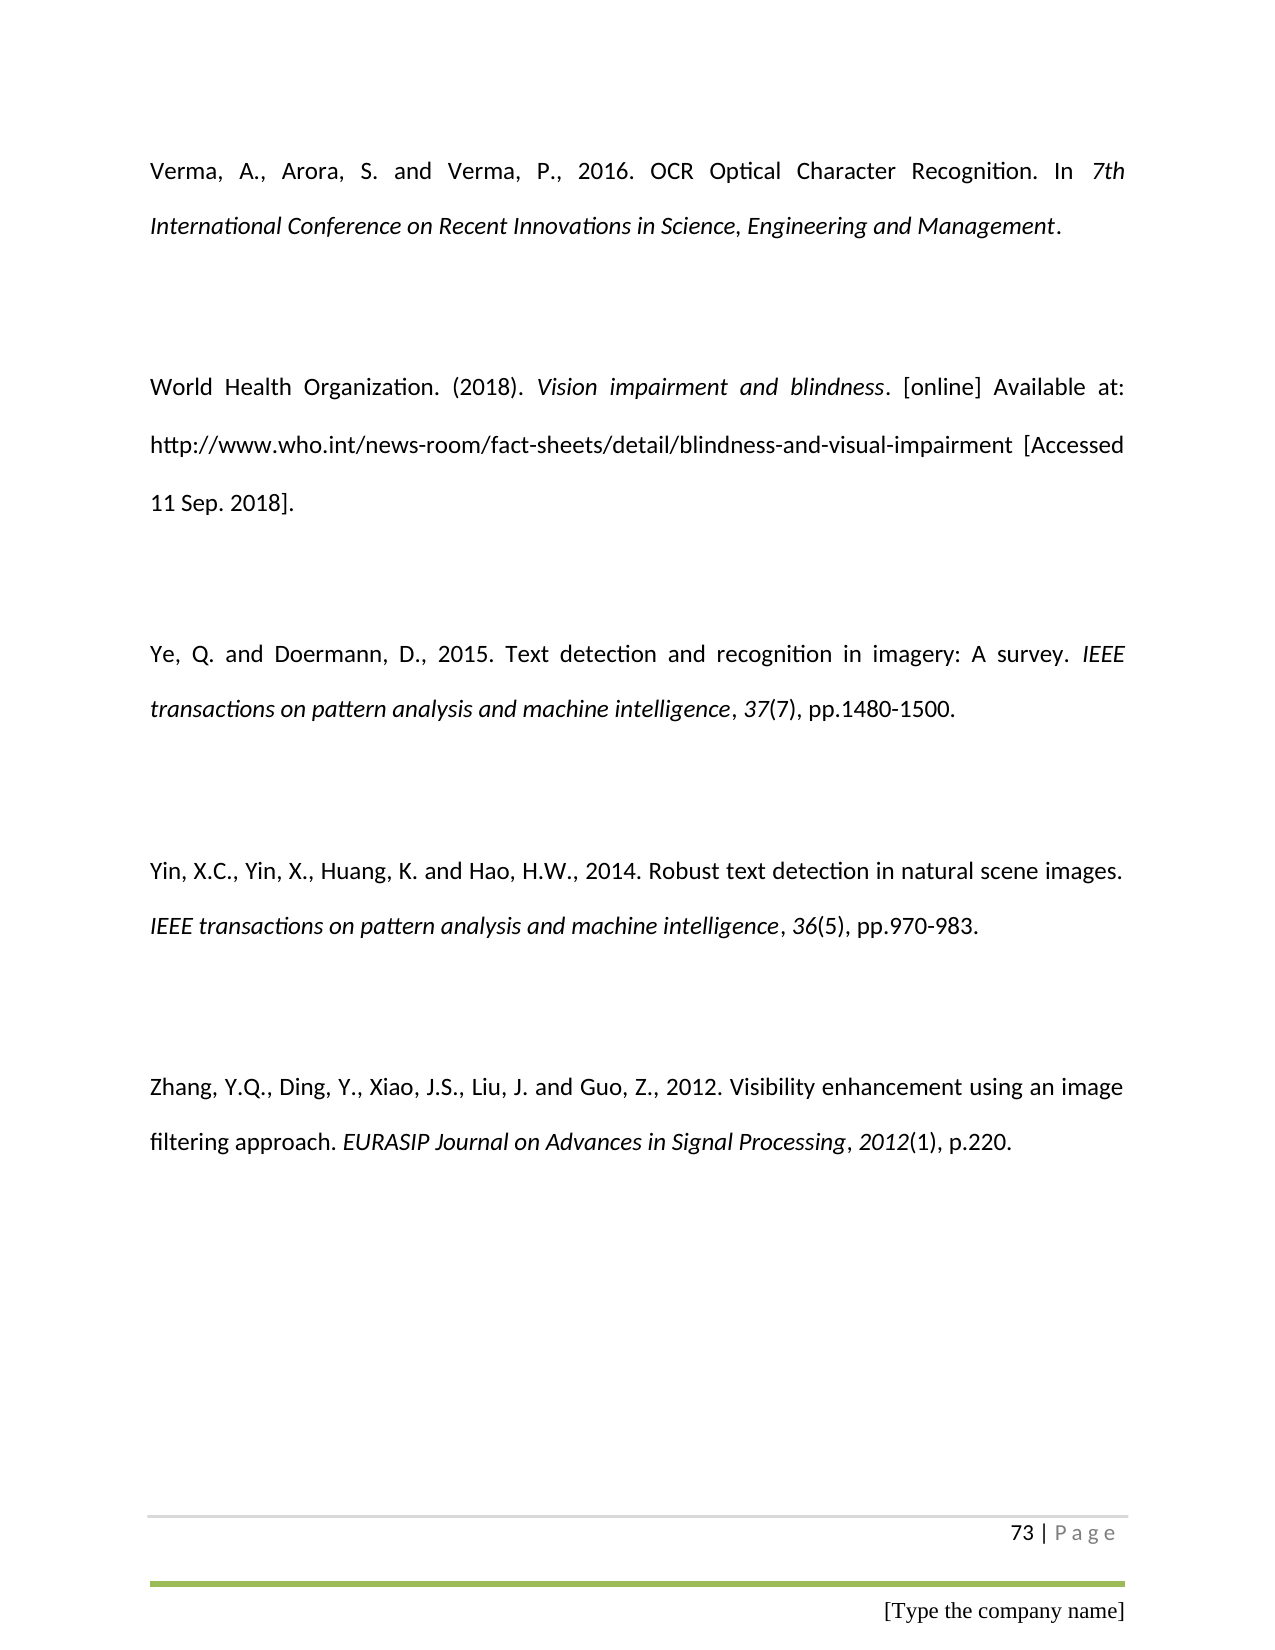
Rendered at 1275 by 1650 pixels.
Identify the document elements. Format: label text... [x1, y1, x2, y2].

text 73 | P a g e [1010, 1518, 1125, 1546]
text Yin, X.C., Yin, X., Huang, K. and Hao, H.W., 2014. Robust text detection in natural scene images. IEEE transactions on pattern analysis and machine intelligence, 36(5), pp.970-983. [150, 855, 1125, 941]
text Verma, A., Arora, S. and Verma, P., 2016. OCR Optical Character Recognition. In 7th International Conference on Recent Innovations in Science, Engineering and Management. [150, 155, 1125, 241]
text Ye, Q. and Doermann, D., 2015. Text detection and recognition in imagery: A survey. IEEE transactions on pattern analysis and machine intelligence, 37(7), pp.1480-1500. [150, 638, 1125, 724]
text Zhang, Y.Q., Ding, Y., Xiao, J.S., Liu, J. and Guo, Z., 2012. Visibility enhancement using an image filtering approach. EURASIP Journal on Advances in Signal Processing, 2012(1), p.220. [150, 1071, 1125, 1157]
text World Health Organization. (2018). Vision impairment and blindness. [online] Available at: http://www.who.int/news-room/fact-sheets/detail/blindness-and-visual-impairment [Accessed 11 Sep. 2018]. [150, 372, 1125, 518]
